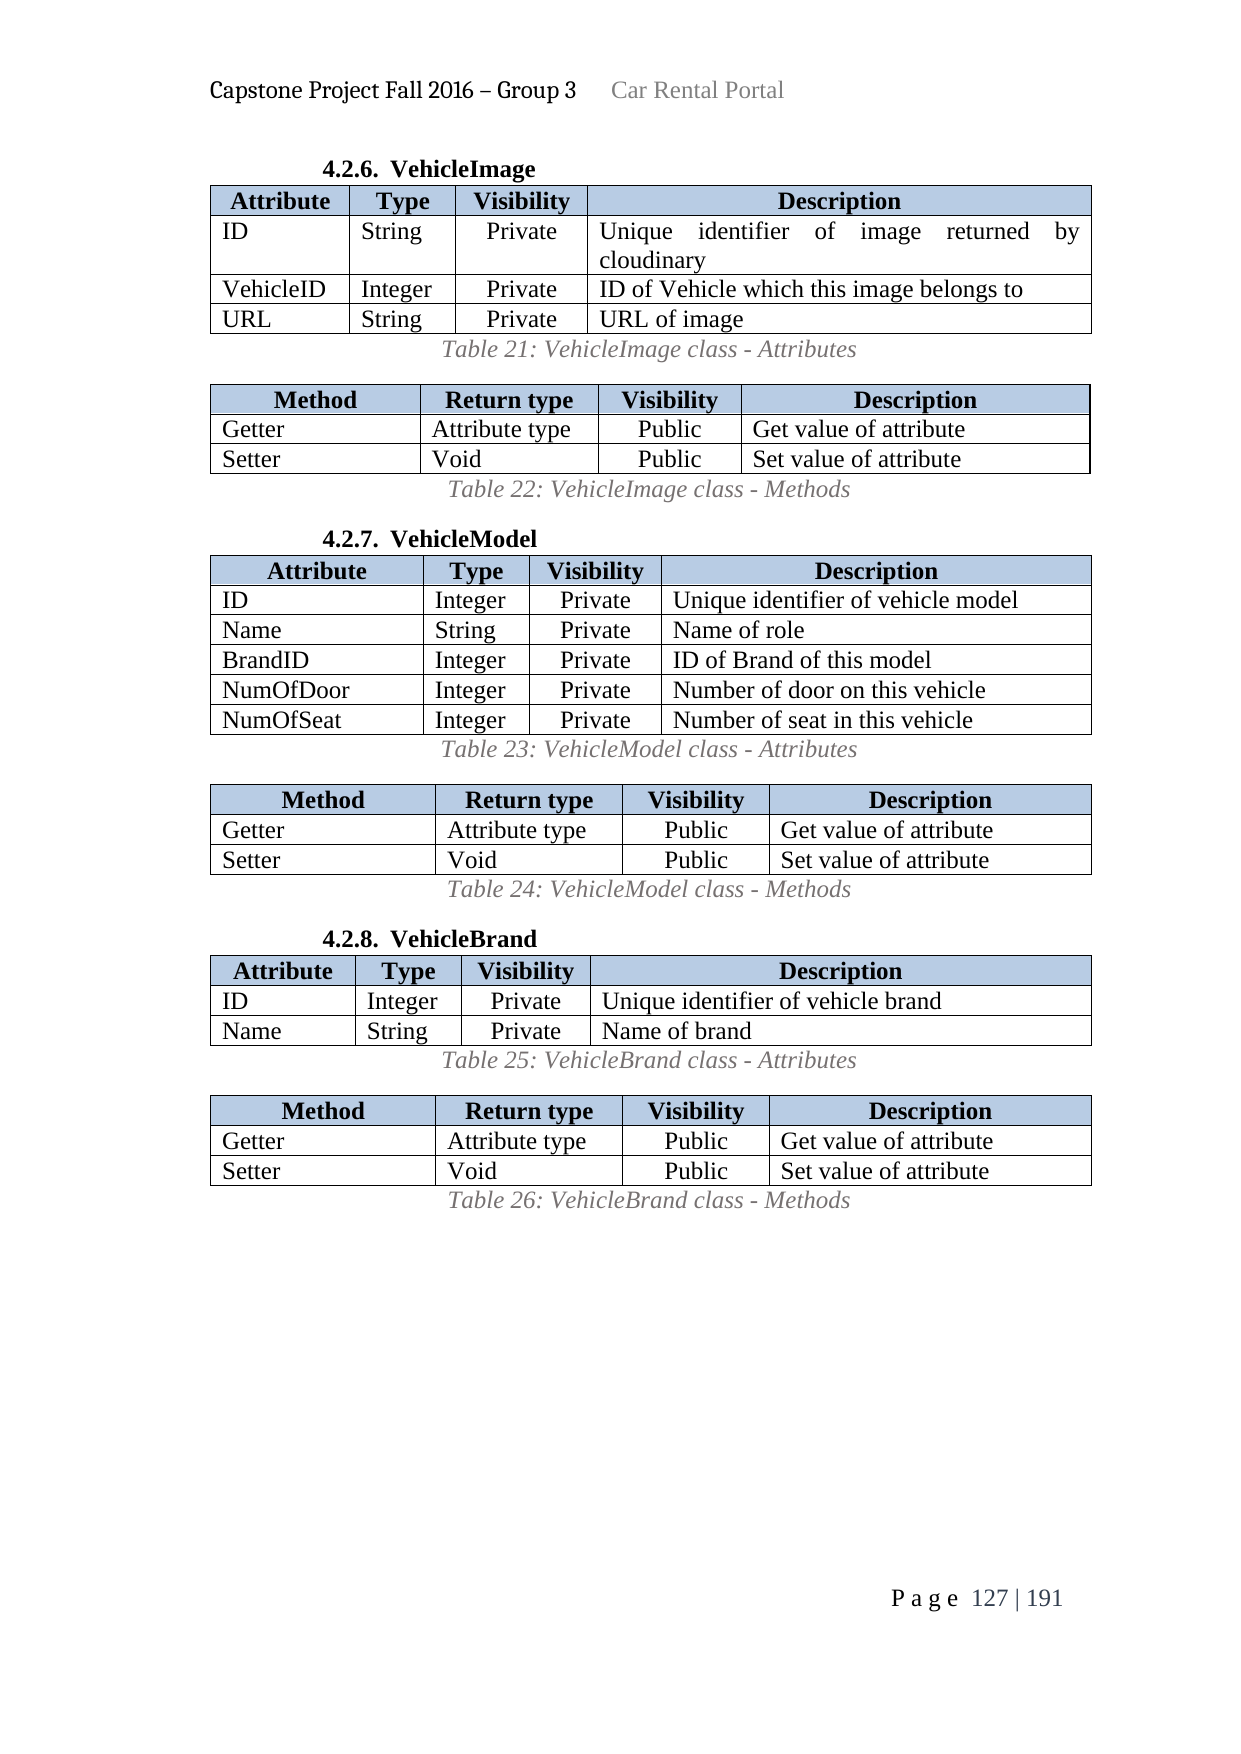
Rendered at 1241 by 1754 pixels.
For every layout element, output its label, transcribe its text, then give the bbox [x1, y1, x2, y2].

table_cell Setter [211, 444, 420, 473]
table_cell Attribute type [436, 1126, 622, 1155]
table_cell Public [623, 845, 769, 873]
table_cell ID of Vehicle which this image belongs to [588, 275, 1091, 303]
table_cell Private [462, 986, 590, 1015]
table_cell Attribute type [421, 415, 598, 443]
subtitle VehicleBrand [322, 924, 1090, 953]
table_header Visibility [456, 186, 587, 215]
table_cell Integer [424, 675, 529, 704]
table_cell NumOfSeat [211, 705, 423, 733]
table_cell Private [462, 1016, 590, 1044]
table_header Visibility [462, 956, 590, 985]
table_cell ID [211, 586, 423, 614]
table_cell Integer [356, 986, 461, 1015]
table_cell Void [436, 1156, 622, 1184]
table_header Description [742, 385, 1089, 413]
table_cell Public [599, 415, 741, 443]
table_cell Public [623, 815, 769, 844]
table_header Visibility [599, 385, 741, 413]
table_cell Setter [211, 1156, 435, 1184]
table_cell Private [456, 275, 587, 303]
table_cell Private [530, 645, 661, 674]
table_cell Unique identifier of vehicle brand [591, 986, 1091, 1015]
table_cell Number of seat in this vehicle [662, 705, 1091, 733]
table_cell String [356, 1016, 461, 1044]
table_cell Public [623, 1126, 769, 1155]
table_cell Integer [424, 705, 529, 733]
table_cell Private [530, 705, 661, 733]
table_cell Get value of attribute [742, 415, 1089, 443]
table_header Description [770, 785, 1091, 814]
table_cell Get value of attribute [770, 815, 1091, 844]
table_header Attribute [211, 556, 423, 584]
table_cell URL [211, 304, 349, 333]
table_cell Void [421, 444, 598, 473]
table_header Description [588, 186, 1091, 215]
table_cell Integer [424, 645, 529, 674]
table_header Visibility [530, 556, 661, 584]
table_cell Set value of attribute [770, 845, 1091, 873]
table_cell URL of image [588, 304, 1091, 333]
table_cell Name [211, 615, 423, 644]
text Table 25: VehicleBrand class - Attributes [210, 1046, 1090, 1074]
table_cell Getter [211, 815, 435, 844]
table_cell NumOfDoor [211, 675, 423, 704]
table_header Return type [421, 385, 598, 413]
table_cell Number of door on this vehicle [662, 675, 1091, 704]
table_cell Set value of attribute [770, 1156, 1091, 1184]
table_cell ID of Brand of this model [662, 645, 1091, 674]
table_header Return type [436, 1096, 622, 1125]
table_header Visibility [623, 1096, 769, 1125]
table_cell Name of brand [591, 1016, 1091, 1044]
table_header Method [211, 385, 420, 413]
subtitle VehicleImage [322, 154, 1090, 183]
text Table 22: VehicleImage class - Methods [210, 474, 1090, 503]
table_cell VehicleID [211, 275, 349, 303]
table_cell Private [456, 216, 587, 273]
table_cell Unique identifier of image returned by cloudinary [588, 216, 1091, 273]
table_header Type [356, 956, 461, 985]
table_cell Integer [424, 586, 529, 614]
text Table 24: VehicleModel class - Methods [210, 875, 1090, 903]
table_cell Public [623, 1156, 769, 1184]
table_header Method [211, 1096, 435, 1125]
table_cell ID [211, 986, 355, 1015]
table_cell Private [456, 304, 587, 333]
table_cell Name [211, 1016, 355, 1044]
table_header Description [770, 1096, 1091, 1125]
table_cell String [350, 216, 455, 273]
table_header Attribute [211, 956, 355, 985]
table_cell Setter [211, 845, 435, 873]
table_header Visibility [623, 785, 769, 814]
table_cell Void [436, 845, 622, 873]
table_cell String [424, 615, 529, 644]
table_cell Set value of attribute [742, 444, 1089, 473]
table_header Method [211, 785, 435, 814]
table_header Attribute [211, 186, 349, 215]
table_cell Name of role [662, 615, 1091, 644]
table_cell Unique identifier of vehicle model [662, 586, 1091, 614]
table_cell String [350, 304, 455, 333]
table_cell ID [211, 216, 349, 273]
table_cell Get value of attribute [770, 1126, 1091, 1155]
table_cell Public [599, 444, 741, 473]
table_header Description [591, 956, 1091, 985]
table_cell Private [530, 675, 661, 704]
table_cell Getter [211, 1126, 435, 1155]
text Table 26: VehicleBrand class - Methods [210, 1186, 1090, 1214]
table_header Return type [436, 785, 622, 814]
table_cell Private [530, 586, 661, 614]
table_cell Getter [211, 415, 420, 443]
table_header Description [662, 556, 1091, 584]
table_cell Integer [350, 275, 455, 303]
text Table 23: VehicleModel class - Attributes [210, 735, 1090, 763]
table_cell Private [530, 615, 661, 644]
text Table 21: VehicleImage class - Attributes [210, 334, 1090, 363]
table_header Type [424, 556, 529, 584]
table_cell BrandID [211, 645, 423, 674]
subtitle VehicleModel [322, 524, 1090, 552]
table_header Type [350, 186, 455, 215]
table_cell Attribute type [436, 815, 622, 844]
